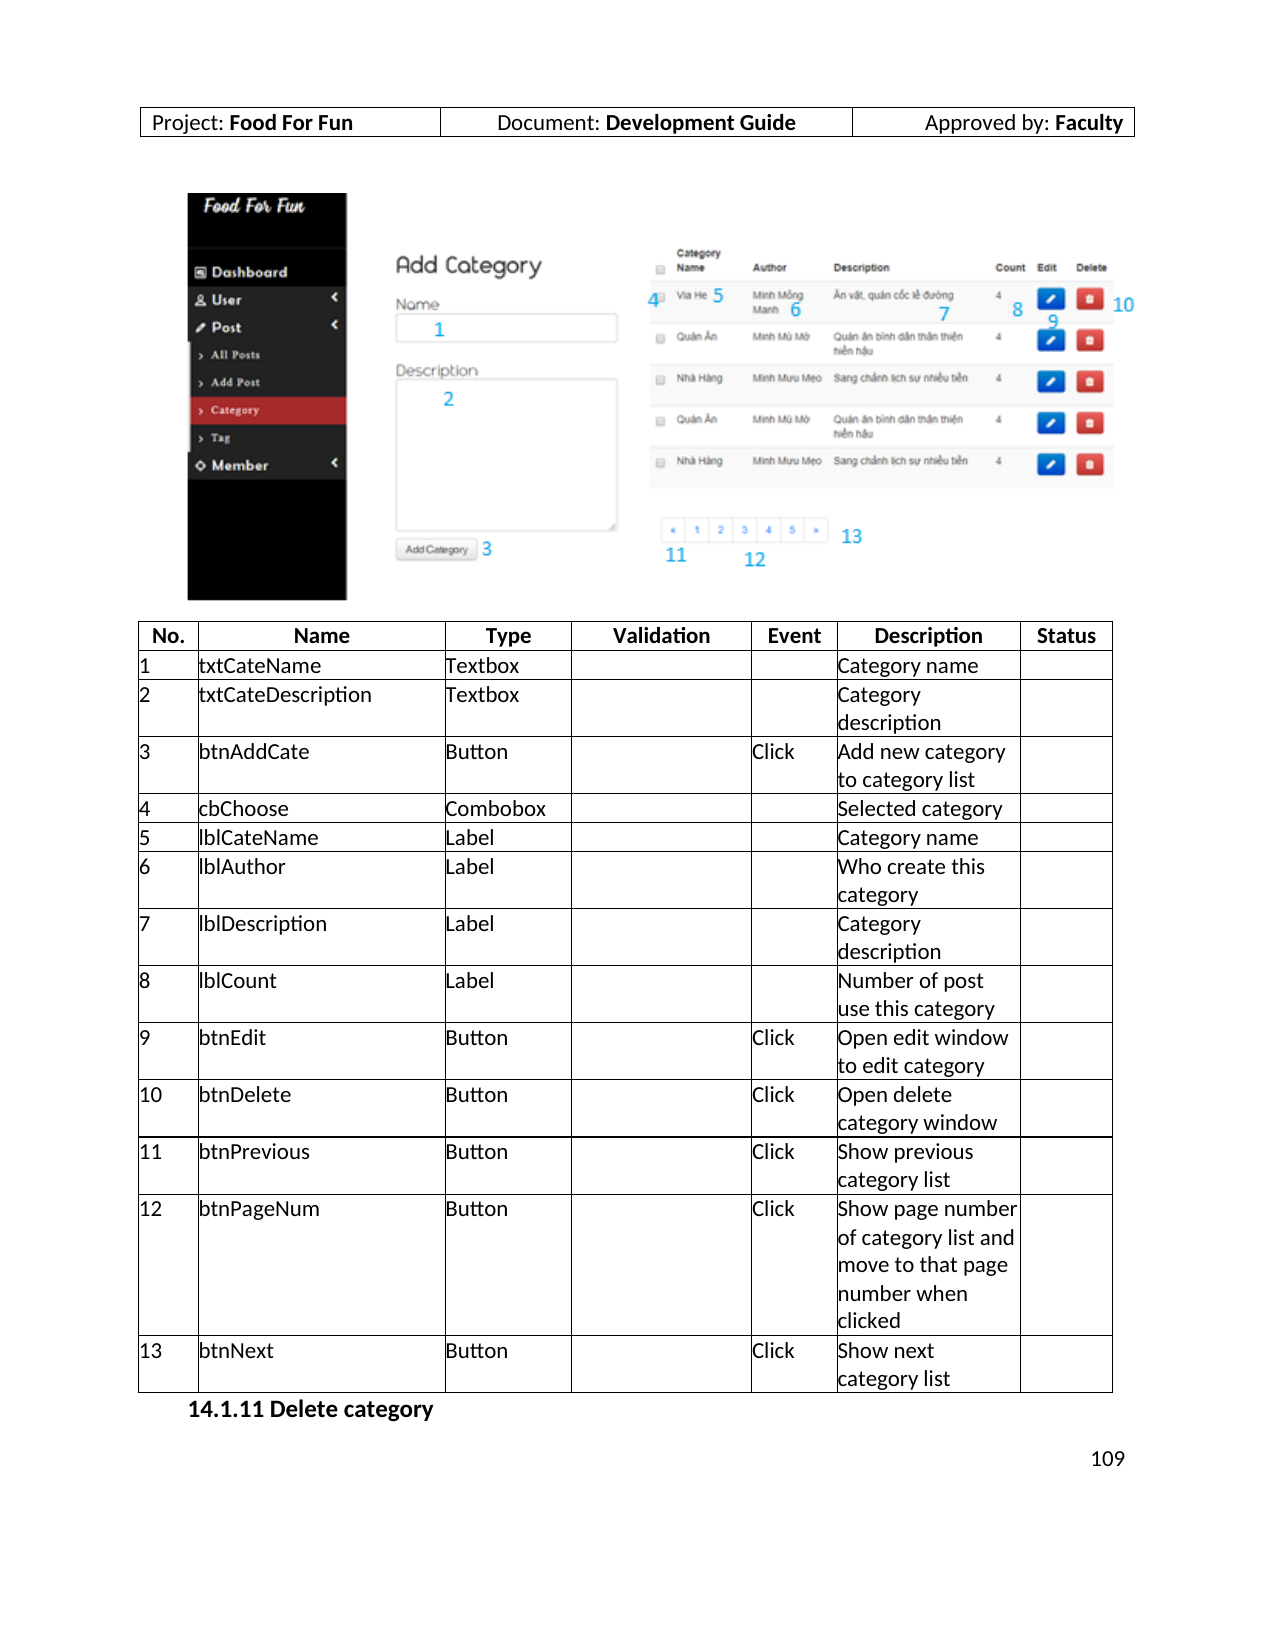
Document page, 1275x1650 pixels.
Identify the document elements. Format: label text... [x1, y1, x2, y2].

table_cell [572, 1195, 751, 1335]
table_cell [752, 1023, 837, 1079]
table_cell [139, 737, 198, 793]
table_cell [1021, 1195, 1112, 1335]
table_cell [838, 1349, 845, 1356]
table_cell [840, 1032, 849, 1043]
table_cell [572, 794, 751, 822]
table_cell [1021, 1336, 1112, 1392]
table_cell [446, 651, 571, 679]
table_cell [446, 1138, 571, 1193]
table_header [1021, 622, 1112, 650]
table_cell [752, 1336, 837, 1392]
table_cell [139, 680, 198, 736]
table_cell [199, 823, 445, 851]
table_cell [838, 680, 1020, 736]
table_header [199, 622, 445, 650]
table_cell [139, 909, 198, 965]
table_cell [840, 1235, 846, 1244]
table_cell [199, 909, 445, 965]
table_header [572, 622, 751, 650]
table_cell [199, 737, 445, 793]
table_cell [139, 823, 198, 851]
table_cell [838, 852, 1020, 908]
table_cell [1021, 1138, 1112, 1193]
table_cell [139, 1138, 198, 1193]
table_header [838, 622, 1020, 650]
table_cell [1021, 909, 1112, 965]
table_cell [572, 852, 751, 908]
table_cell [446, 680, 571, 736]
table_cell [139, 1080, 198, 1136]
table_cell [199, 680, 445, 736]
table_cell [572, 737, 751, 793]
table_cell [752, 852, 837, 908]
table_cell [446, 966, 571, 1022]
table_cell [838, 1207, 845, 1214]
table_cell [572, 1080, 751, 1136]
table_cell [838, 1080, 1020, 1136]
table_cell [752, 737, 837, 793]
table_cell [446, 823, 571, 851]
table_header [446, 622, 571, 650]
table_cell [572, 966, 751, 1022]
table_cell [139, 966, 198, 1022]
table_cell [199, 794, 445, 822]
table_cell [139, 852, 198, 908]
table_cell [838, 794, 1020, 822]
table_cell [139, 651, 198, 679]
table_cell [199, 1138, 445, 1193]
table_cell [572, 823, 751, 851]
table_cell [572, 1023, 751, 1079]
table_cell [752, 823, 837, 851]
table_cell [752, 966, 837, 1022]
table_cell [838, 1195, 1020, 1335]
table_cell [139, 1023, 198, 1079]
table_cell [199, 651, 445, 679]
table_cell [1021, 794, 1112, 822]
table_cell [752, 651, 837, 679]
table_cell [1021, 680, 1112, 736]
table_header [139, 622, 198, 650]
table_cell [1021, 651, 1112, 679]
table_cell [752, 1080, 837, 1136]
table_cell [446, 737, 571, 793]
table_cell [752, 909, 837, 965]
picture [187, 193, 1162, 602]
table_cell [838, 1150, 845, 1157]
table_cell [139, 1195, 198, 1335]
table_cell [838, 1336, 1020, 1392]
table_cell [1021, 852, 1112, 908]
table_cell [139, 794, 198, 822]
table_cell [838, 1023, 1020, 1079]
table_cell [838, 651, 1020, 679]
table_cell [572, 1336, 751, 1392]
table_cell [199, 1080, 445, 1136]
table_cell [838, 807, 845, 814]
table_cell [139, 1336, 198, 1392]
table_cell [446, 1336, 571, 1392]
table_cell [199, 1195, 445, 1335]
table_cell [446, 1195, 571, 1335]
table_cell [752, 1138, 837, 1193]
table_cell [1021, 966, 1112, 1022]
list 14.1.11 Delete category [187, 1393, 1125, 1423]
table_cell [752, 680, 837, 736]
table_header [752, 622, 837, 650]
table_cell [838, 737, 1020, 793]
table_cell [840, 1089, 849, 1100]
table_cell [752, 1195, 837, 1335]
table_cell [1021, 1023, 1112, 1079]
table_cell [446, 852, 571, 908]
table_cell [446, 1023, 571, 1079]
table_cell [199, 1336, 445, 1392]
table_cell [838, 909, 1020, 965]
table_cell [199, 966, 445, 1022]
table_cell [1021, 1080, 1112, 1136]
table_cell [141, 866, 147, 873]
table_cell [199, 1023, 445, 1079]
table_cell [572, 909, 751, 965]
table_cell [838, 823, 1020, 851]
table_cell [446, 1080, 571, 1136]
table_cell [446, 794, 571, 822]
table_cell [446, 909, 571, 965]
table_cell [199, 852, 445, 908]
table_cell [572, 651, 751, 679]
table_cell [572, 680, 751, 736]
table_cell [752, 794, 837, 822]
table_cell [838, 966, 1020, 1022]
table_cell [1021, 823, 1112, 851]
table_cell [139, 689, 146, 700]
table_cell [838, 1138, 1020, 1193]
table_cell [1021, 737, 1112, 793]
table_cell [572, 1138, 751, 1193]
